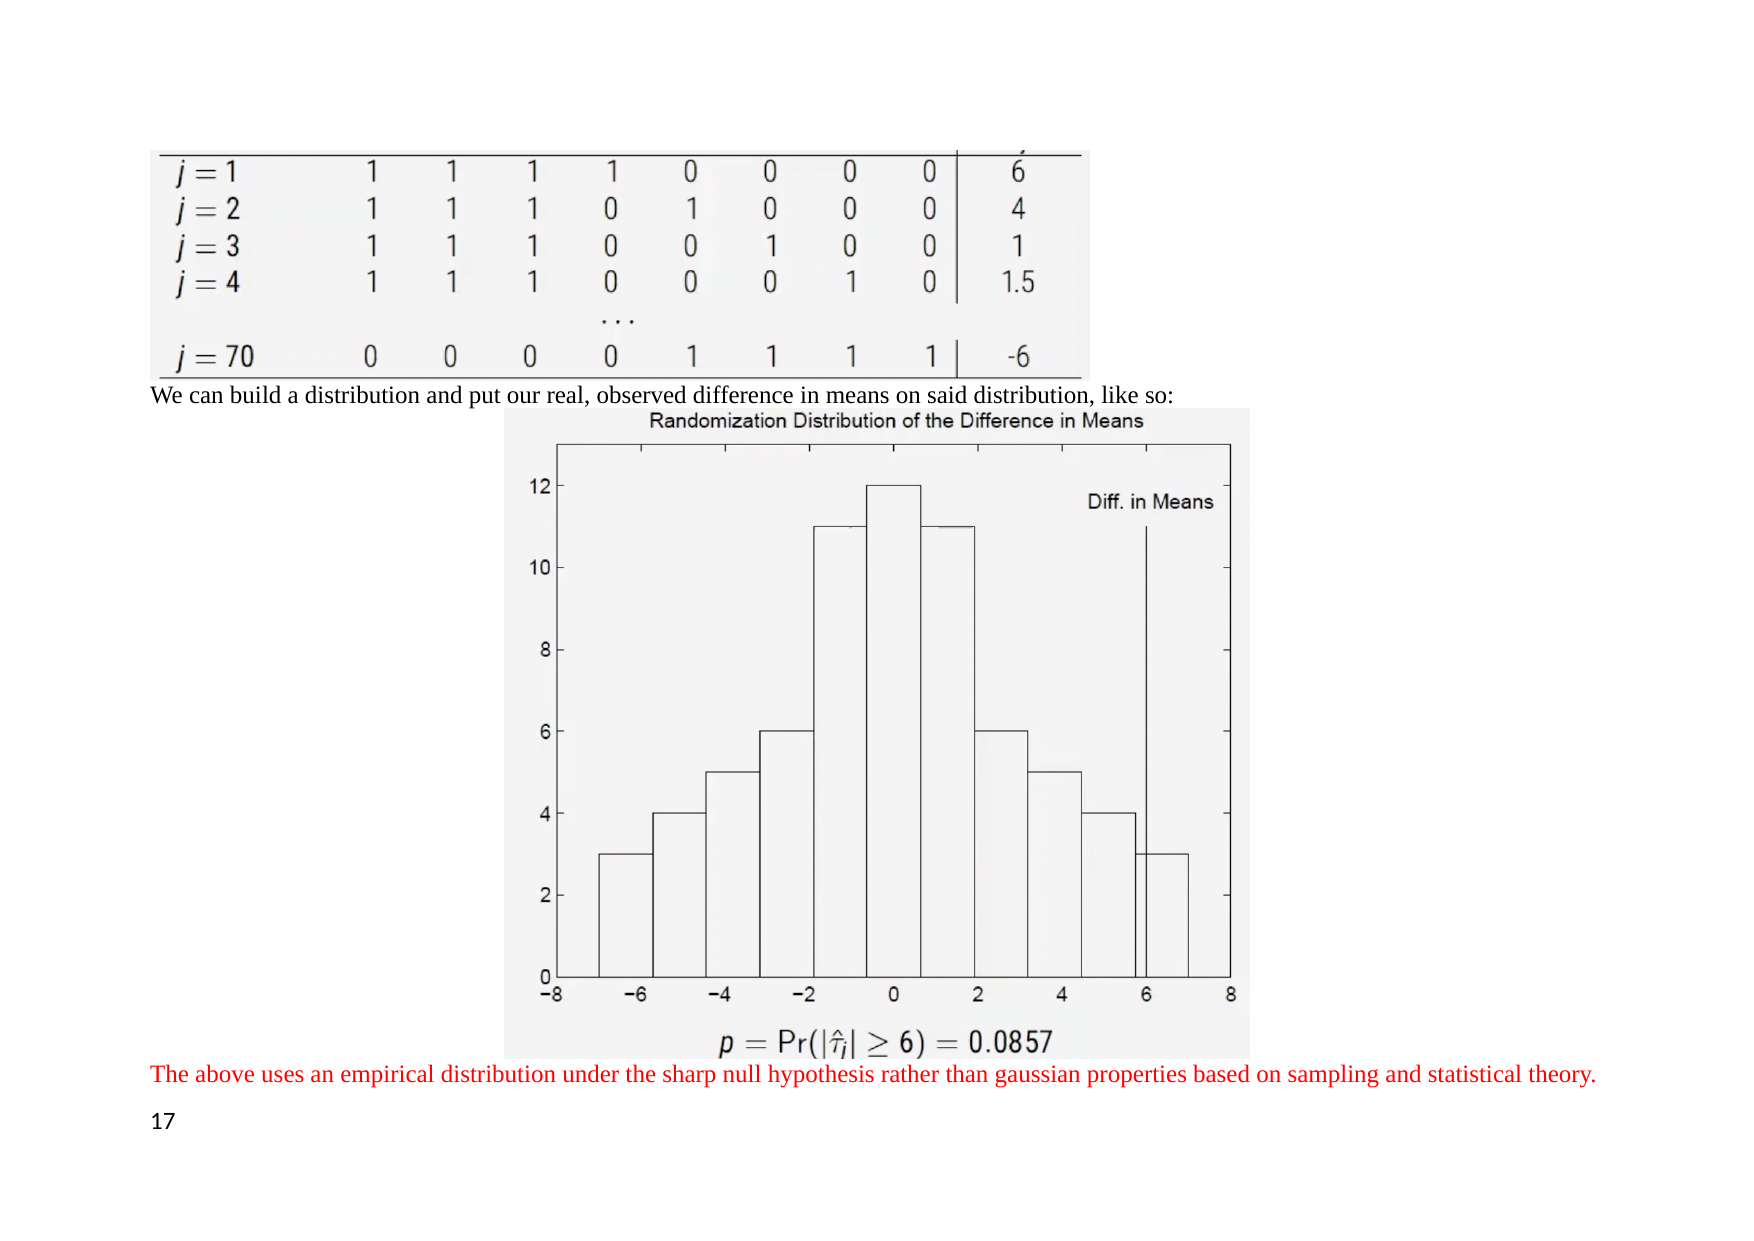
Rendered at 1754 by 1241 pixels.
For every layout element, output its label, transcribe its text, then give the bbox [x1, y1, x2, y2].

picture [504, 408, 1250, 1059]
text The above uses an empirical distribution under the sharp null hypothesis rather than gaussian properties based on sampling and statistical theory. [150, 1059, 1604, 1088]
text We can build a distribution and put our real, observed difference in means on said distribution, like so: [150, 380, 1604, 409]
picture [150, 150, 1091, 381]
